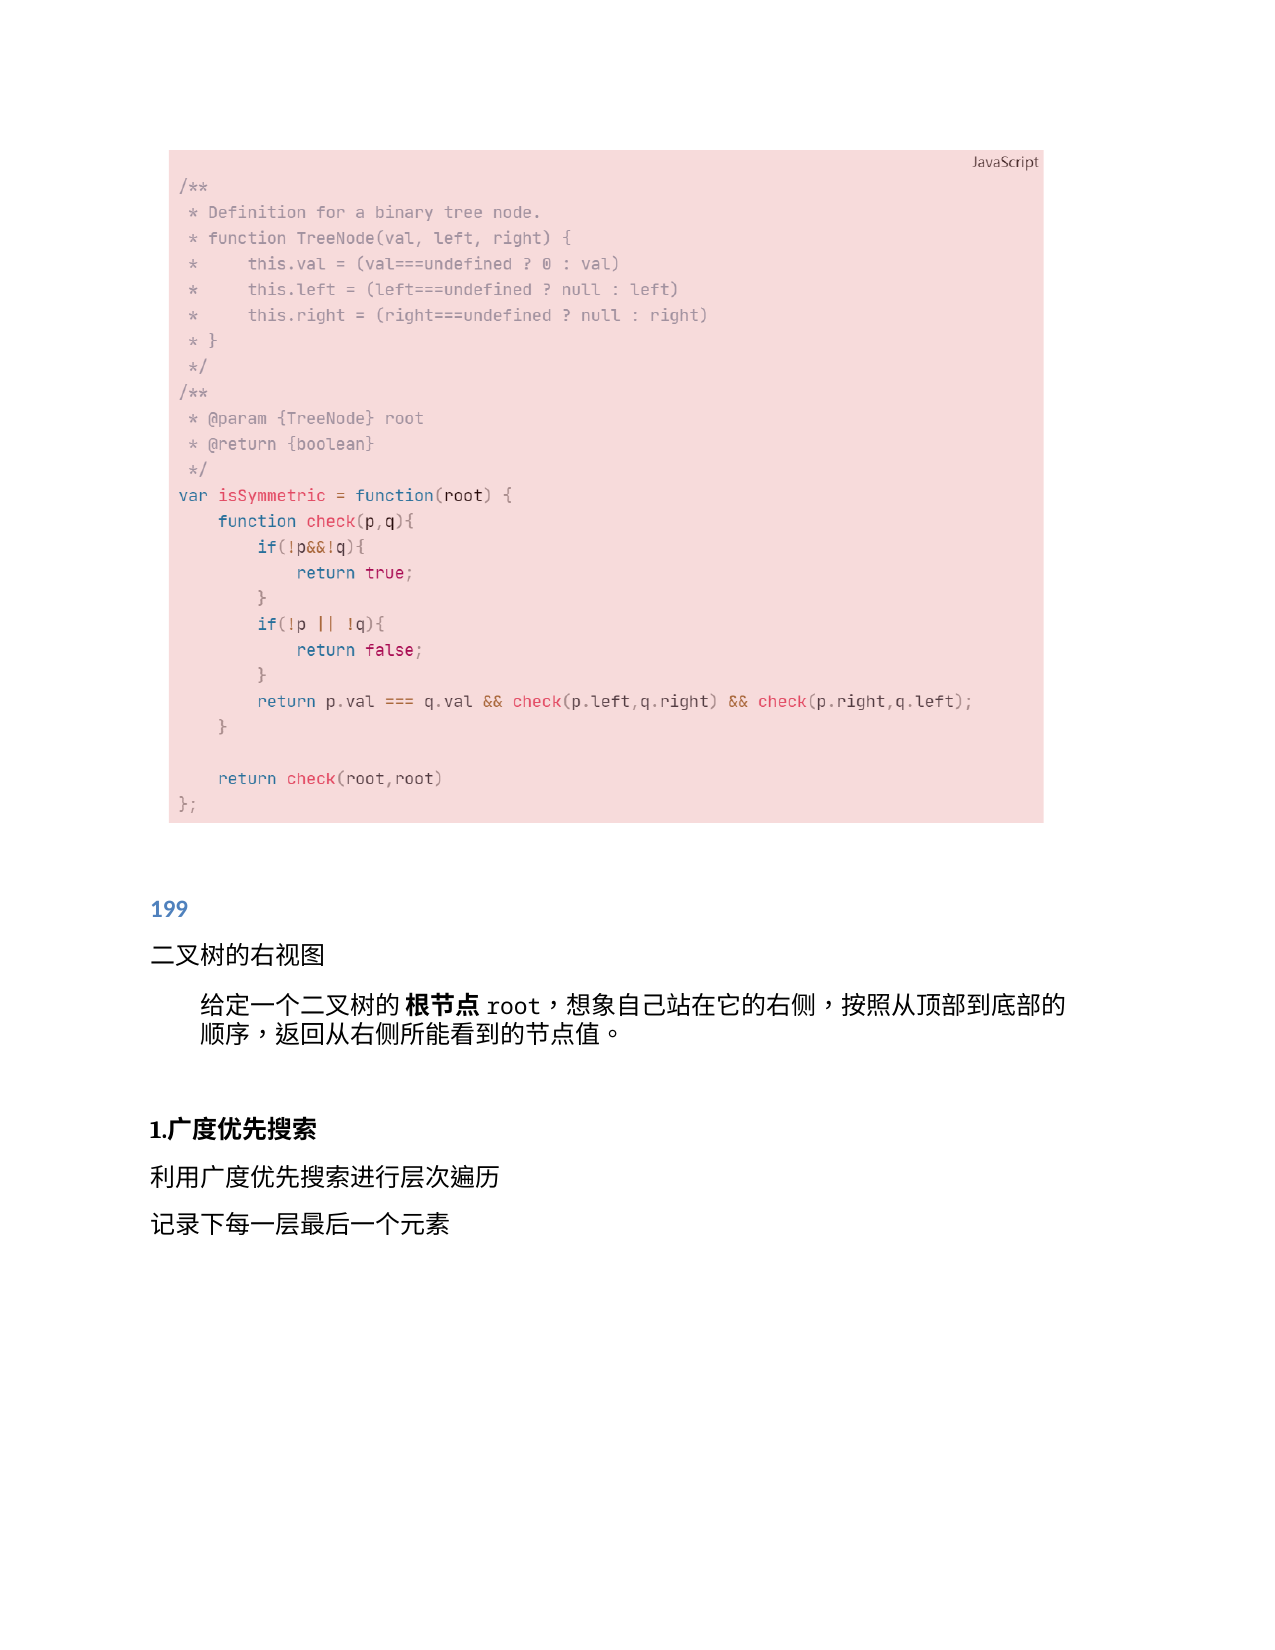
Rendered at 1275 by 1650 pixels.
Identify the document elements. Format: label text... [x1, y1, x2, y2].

text 给定一个二叉树的 根节点 root，想象自己站在它的右侧，按照从顶部到底部的顺序，返回从右侧所能看到的节点值。 [200, 990, 1075, 1050]
text 记录下每一层最后一个元素 [150, 1211, 1125, 1240]
text 1.广度优先搜索 [150, 1116, 1125, 1145]
subtitle 199 [150, 893, 1125, 923]
picture [168, 150, 1044, 823]
text 二叉树的右视图 [150, 942, 1125, 971]
text 利用广度优先搜索进行层次遍历 [150, 1163, 1125, 1192]
